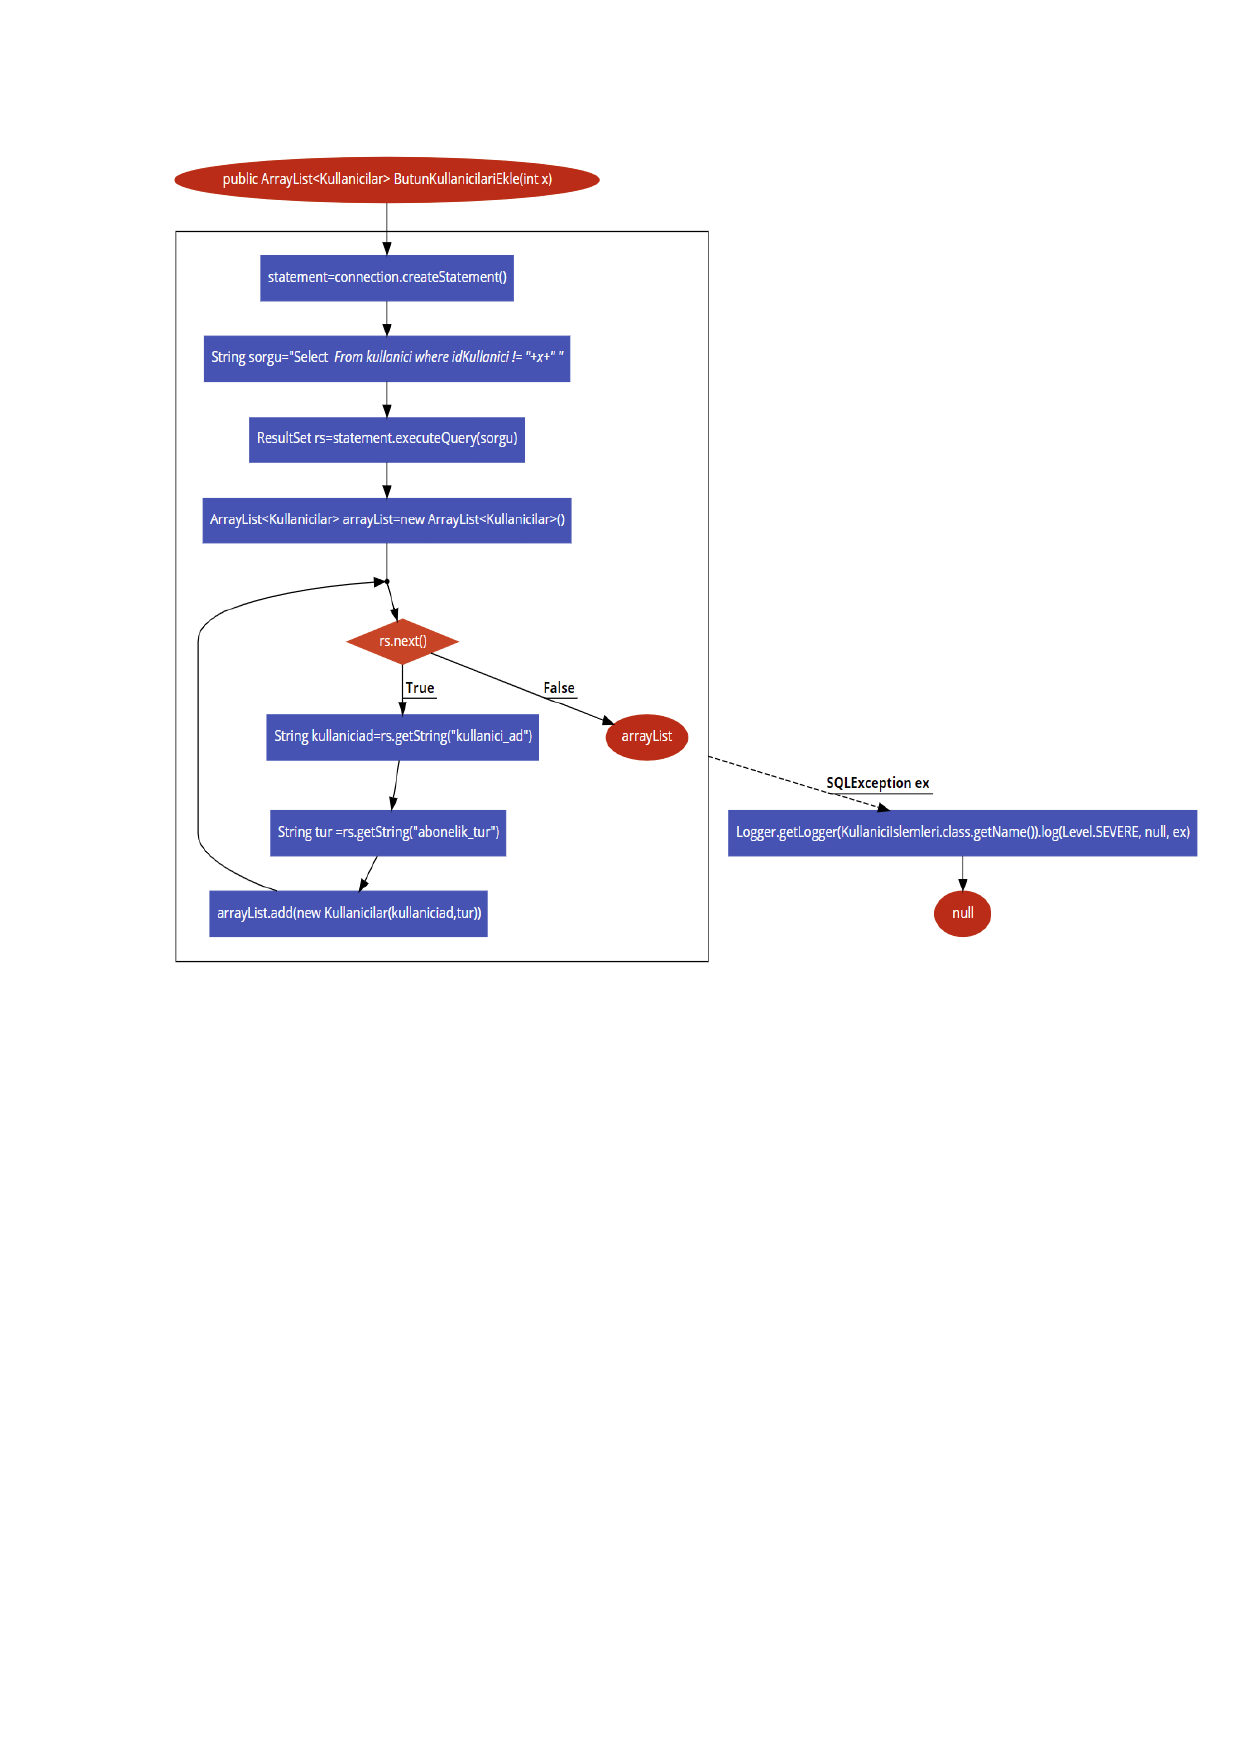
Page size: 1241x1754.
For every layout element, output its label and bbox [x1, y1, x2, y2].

picture [147, 147, 1202, 980]
